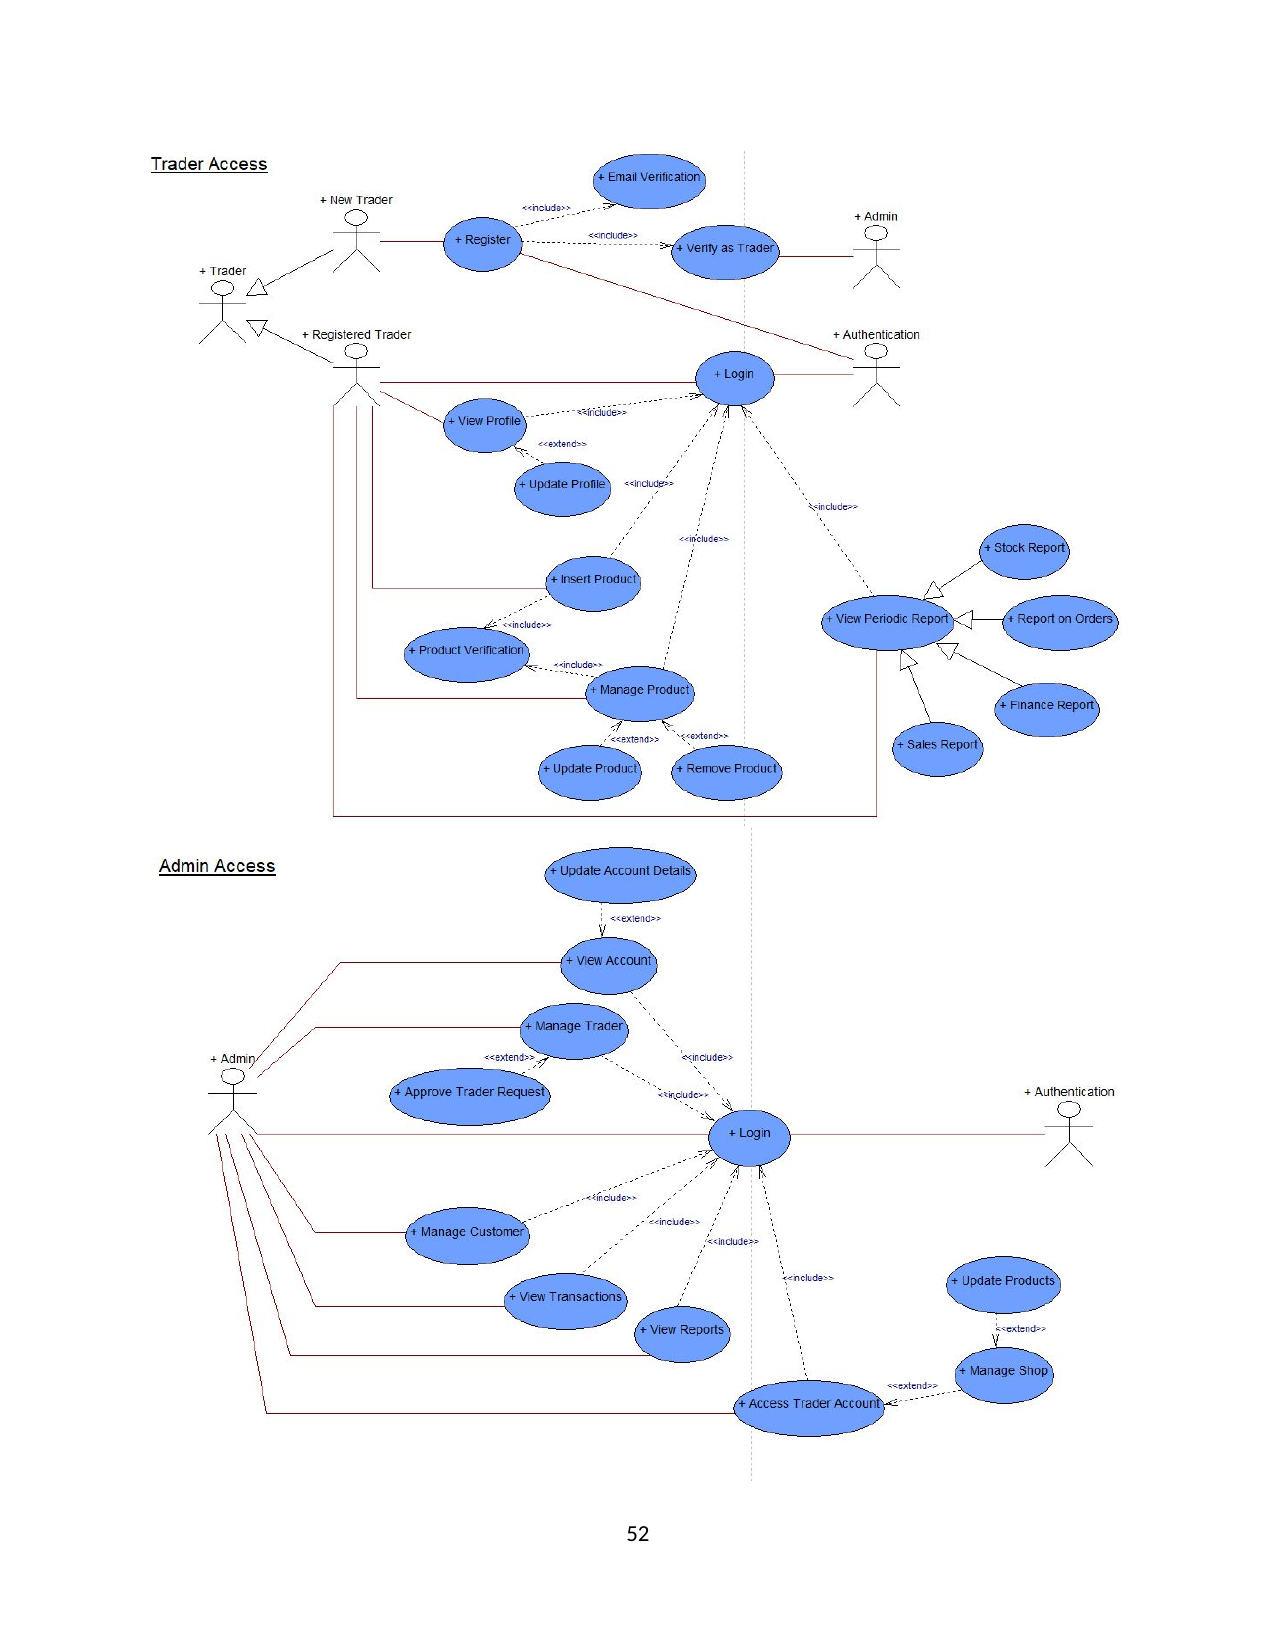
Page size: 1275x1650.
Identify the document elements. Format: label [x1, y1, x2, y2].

picture [150, 828, 1124, 1481]
picture [150, 150, 1124, 826]
